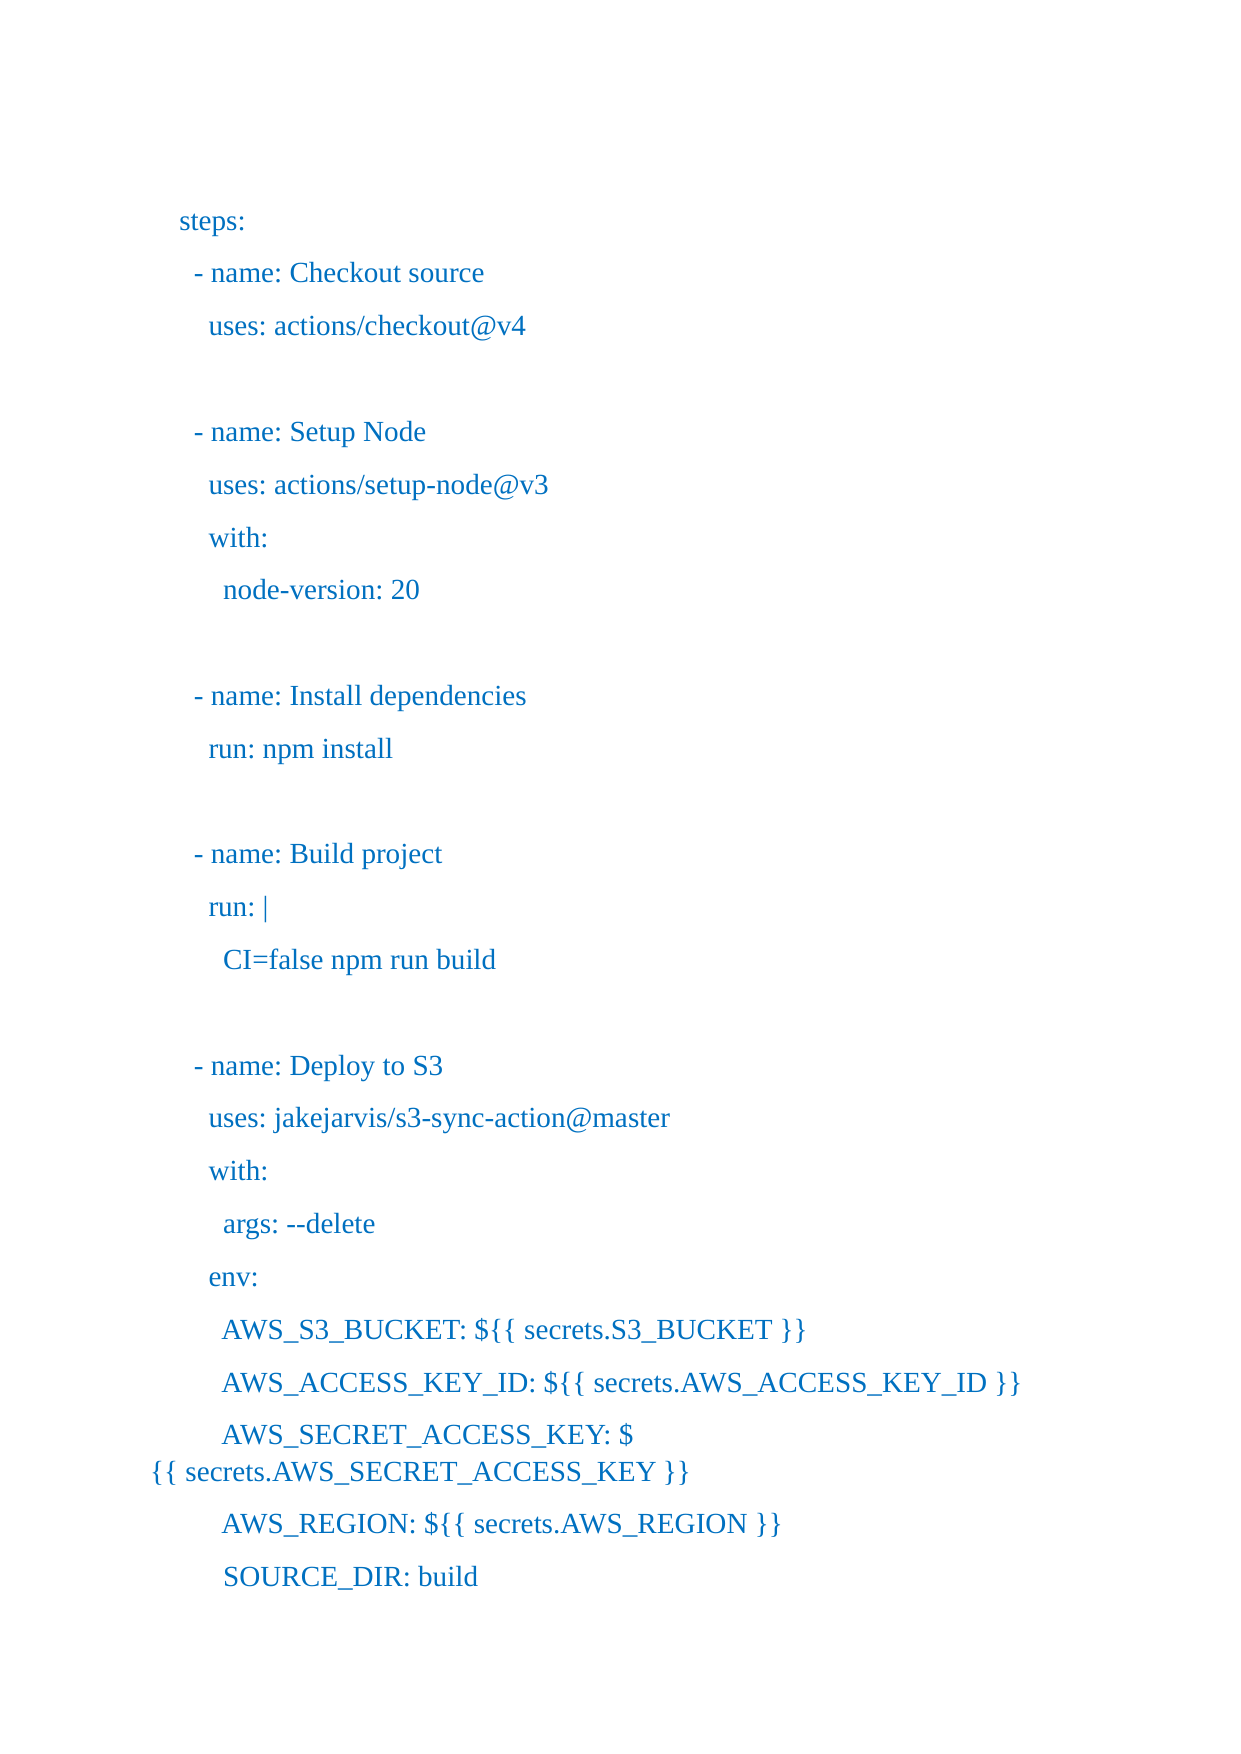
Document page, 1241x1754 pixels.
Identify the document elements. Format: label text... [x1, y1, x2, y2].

text with: [150, 520, 1090, 553]
text SOURCE_DIR: build [150, 1559, 1090, 1593]
text CI=false npm run build [150, 942, 1090, 976]
text run: | [150, 889, 1090, 923]
text - name: Setup Node [150, 414, 1090, 448]
text AWS_REGION: ${{ secrets.AWS_REGION }} [150, 1506, 1090, 1540]
text AWS_ACCESS_KEY_ID: ${{ secrets.AWS_ACCESS_KEY_ID }} [150, 1365, 1090, 1398]
text env: [150, 1259, 1090, 1293]
text node-version: 20 [150, 572, 1090, 606]
text uses: jakejarvis/s3-sync-action@master [150, 1101, 1090, 1134]
text - name: Install dependencies [150, 678, 1090, 712]
text with: [150, 1153, 1090, 1187]
text uses: actions/setup-node@v3 [150, 467, 1090, 500]
text - name: Deploy to S3 [150, 1048, 1090, 1081]
text args: --delete [150, 1206, 1090, 1240]
text run: npm install [150, 731, 1090, 764]
text AWS_S3_BUCKET: ${{ secrets.S3_BUCKET }} [150, 1312, 1090, 1345]
text - name: Checkout source [150, 256, 1090, 289]
text - name: Build project [150, 837, 1090, 870]
text AWS_SECRET_ACCESS_KEY: ${{ secrets.AWS_SECRET_ACCESS_KEY }} [150, 1417, 1090, 1487]
text steps: [150, 203, 1090, 236]
text uses: actions/checkout@v4 [150, 308, 1090, 342]
